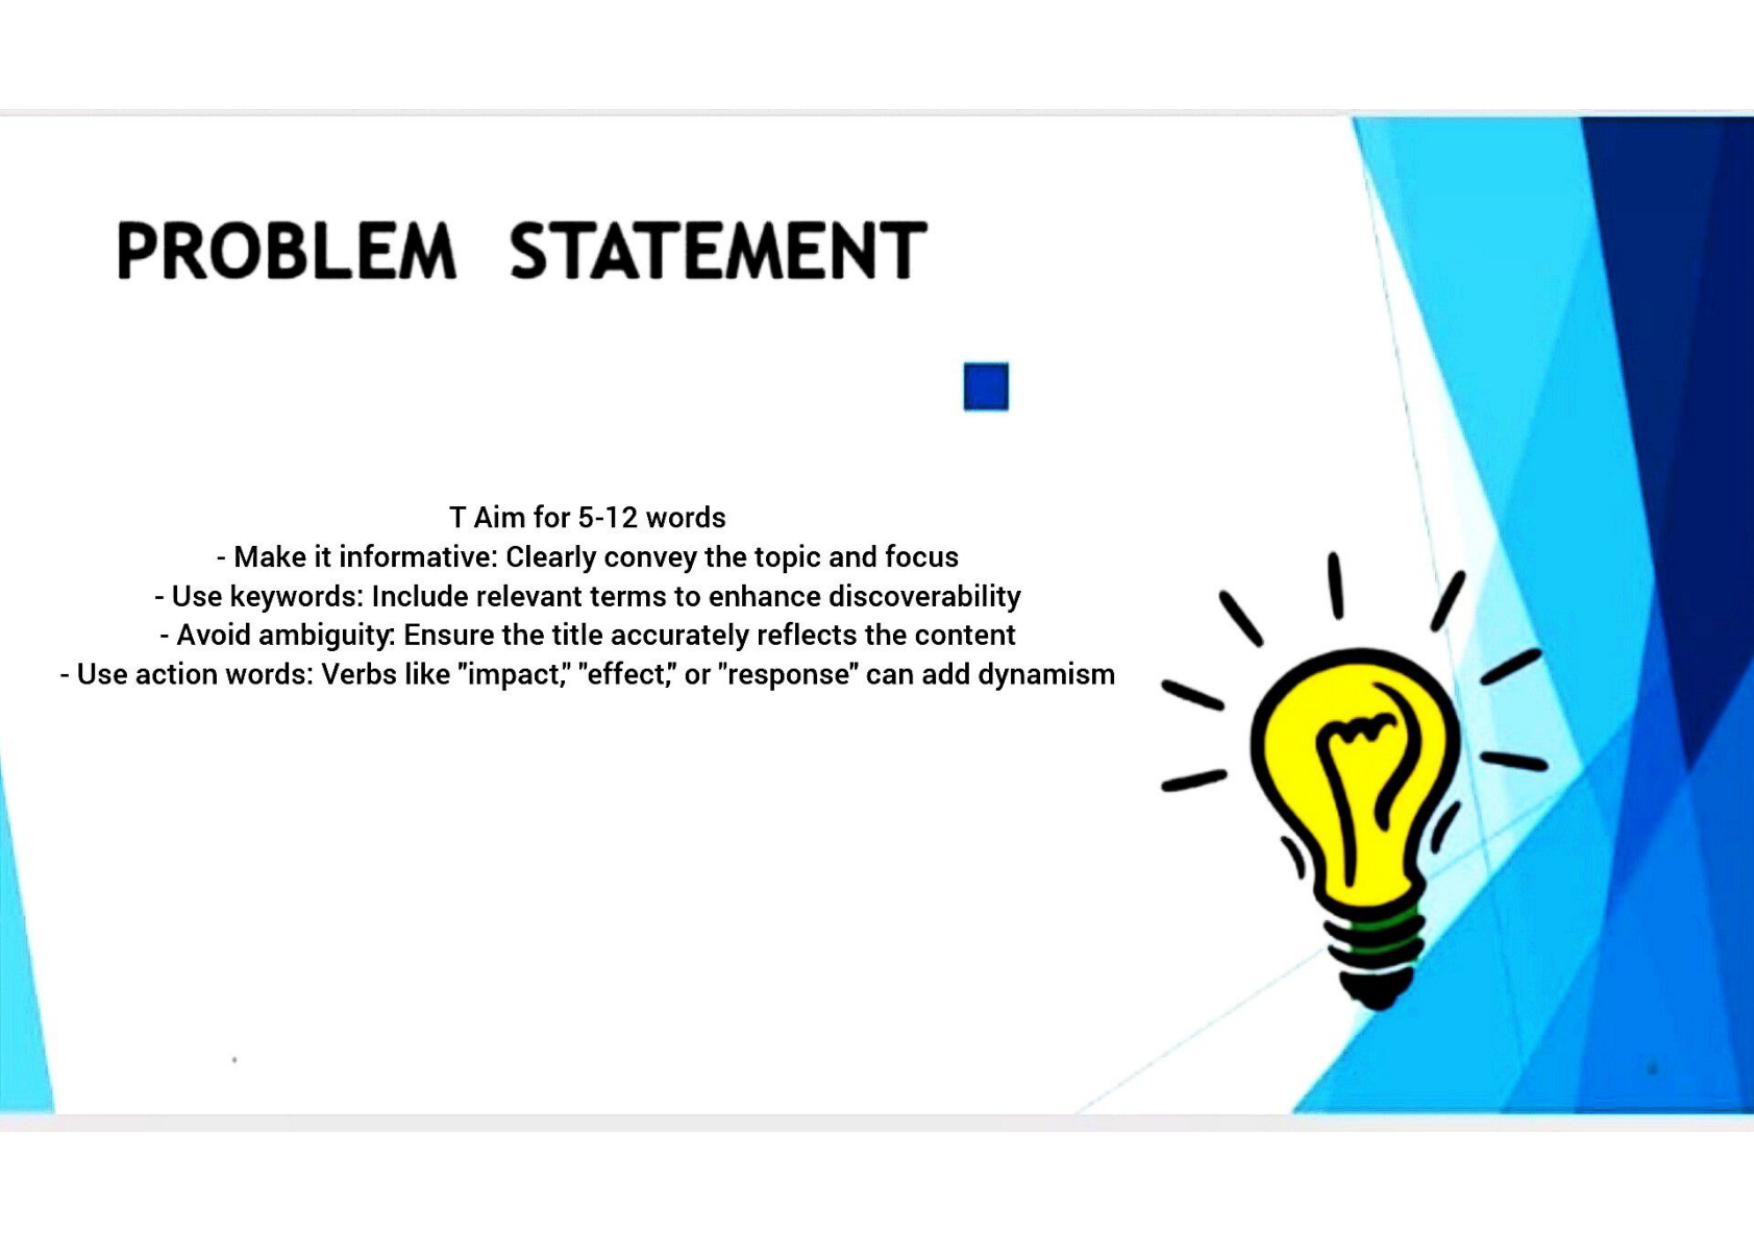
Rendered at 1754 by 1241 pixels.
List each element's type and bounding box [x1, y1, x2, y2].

picture [0, 109, 1754, 1132]
